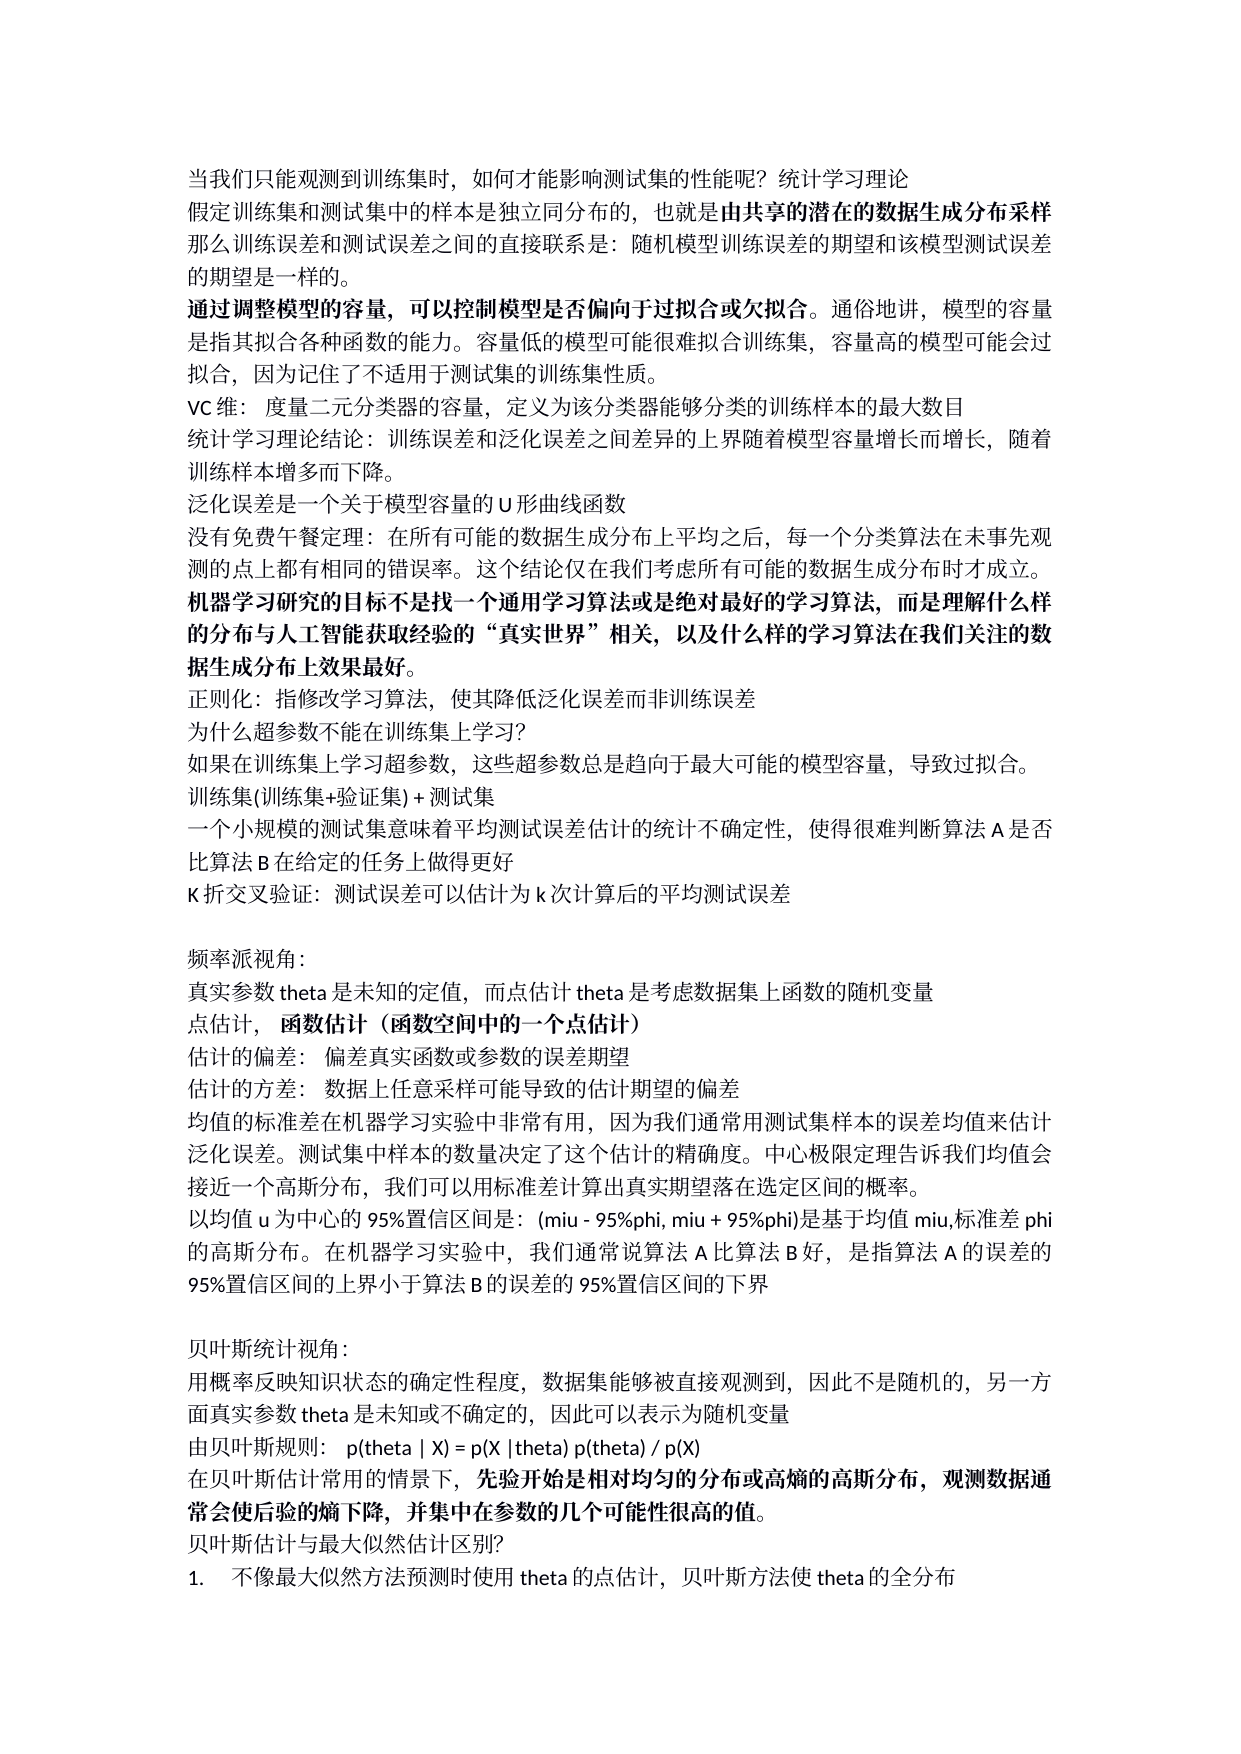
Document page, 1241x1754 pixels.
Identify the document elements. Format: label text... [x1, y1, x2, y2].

text 由贝叶斯规则： p(theta | X) = p(X |theta) p(theta) / p(X) [187, 1429, 1053, 1462]
text 统计学习理论结论：训练误差和泛化误差之间差异的上界随着模型容量增长而增长，随着训练样本增多而下降。 [187, 422, 1053, 487]
text K折交叉验证：测试误差可以估计为k次计算后的平均测试误差 [187, 877, 1053, 909]
text 没有免费午餐定理：在所有可能的数据生成分布上平均之后，每一个分类算法在未事先观测的点上都有相同的错误率。这个结论仅在我们考虑所有可能的数据生成分布时才成立。机器学习研究的目标不是找一个通用学习算法或是绝对最好的学习算法，而是理解什么样的分布与人工智能获取经验的“真实世界”相关，以及什么样的学习算法在我们关注的数据生成分布上效果最好。 [187, 519, 1053, 682]
text 点估计， 函数估计（函数空间中的一个点估计） [187, 1007, 1053, 1039]
text 以均值u为中心的95%置信区间是：(miu - 95%phi, miu + 95%phi)是基于均值miu,标准差phi的高斯分布。在机器学习实验中，我们通常说算法A比算法B好，是指算法A的误差的 95%置信区间的上界小于算法B的误差的95%置信区间的下界 [187, 1202, 1053, 1299]
text 一个小规模的测试集意味着平均测试误差估计的统计不确定性，使得很难判断算法A是否比算法B在给定的任务上做得更好 [187, 812, 1053, 877]
text 泛化误差是一个关于模型容量的U形曲线函数 [187, 487, 1053, 519]
list 不像最大似然方法预测时使用theta的点估计，贝叶斯方法使theta的全分布 [187, 1559, 1053, 1592]
text 在贝叶斯估计常用的情景下，先验开始是相对均匀的分布或高熵的高斯分布，观测数据通常会使后验的熵下降，并集中在参数的几个可能性很高的值。 [187, 1462, 1053, 1527]
text 贝叶斯统计视角： [187, 1332, 1053, 1364]
text 当我们只能观测到训练集时，如何才能影响测试集的性能呢？统计学习理论 [187, 162, 1053, 194]
text 估计的偏差： 偏差真实函数或参数的误差期望 [187, 1039, 1053, 1072]
text 用概率反映知识状态的确定性程度，数据集能够被直接观测到，因此不是随机的，另一方面真实参数theta是未知或不确定的，因此可以表示为随机变量 [187, 1364, 1053, 1429]
text 正则化：指修改学习算法，使其降低泛化误差而非训练误差 [187, 682, 1053, 714]
text 如果在训练集上学习超参数，这些超参数总是趋向于最大可能的模型容量，导致过拟合。 [187, 747, 1053, 779]
text 均值的标准差在机器学习实验中非常有用，因为我们通常用测试集样本的误差均值来估计泛化误差。测试集中样本的数量决定了这个估计的精确度。中心极限定理告诉我们均值会接近一个高斯分布，我们可以用标准差计算出真实期望落在选定区间的概率。 [187, 1104, 1053, 1202]
text 为什么超参数不能在训练集上学习？ [187, 714, 1053, 747]
text 频率派视角： [187, 942, 1053, 974]
text 假定训练集和测试集中的样本是独立同分布的，也就是由共享的潜在的数据生成分布采样。那么训练误差和测试误差之间的直接联系是：随机模型训练误差的期望和该模型测试误差的期望是一样的。 [187, 194, 1053, 292]
text 训练集(训练集+验证集) + 测试集 [187, 779, 1053, 812]
text 贝叶斯估计与最大似然估计区别？ [187, 1527, 1053, 1559]
text VC维： 度量二元分类器的容量，定义为该分类器能够分类的训练样本的最大数目 [187, 389, 1053, 422]
text 估计的方差： 数据上任意采样可能导致的估计期望的偏差 [187, 1072, 1053, 1104]
text 真实参数theta是未知的定值，而点估计theta是考虑数据集上函数的随机变量 [187, 974, 1053, 1007]
text 通过调整模型的容量，可以控制模型是否偏向于过拟合或欠拟合。通俗地讲，模型的容量是指其拟合各种函数的能力。容量低的模型可能很难拟合训练集，容量高的模型可能会过拟合，因为记住了不适用于测试集的训练集性质。 [187, 292, 1053, 389]
